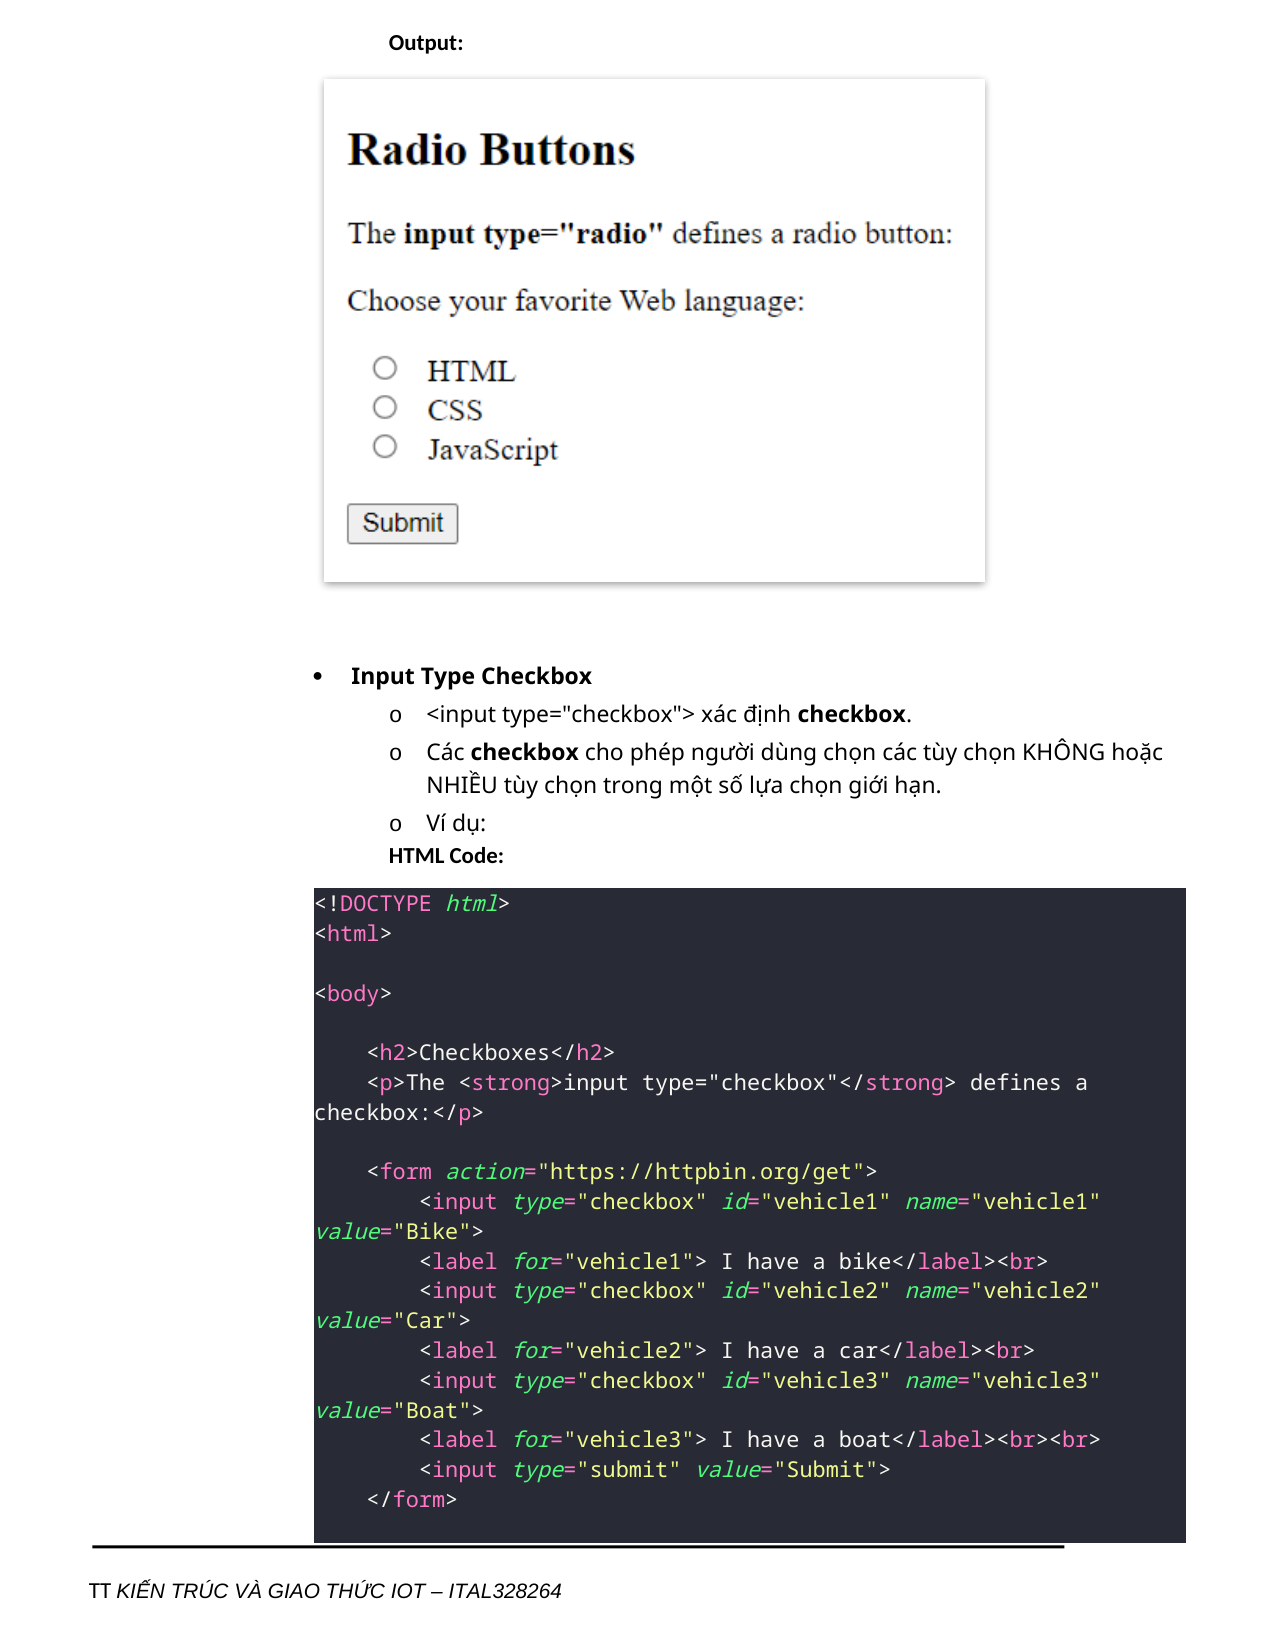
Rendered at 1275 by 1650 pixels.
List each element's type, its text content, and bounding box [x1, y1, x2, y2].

text <input type="checkbox" id="vehicle1" name="vehicle1" value="Bike"> [314, 1186, 1186, 1246]
subtitle Ví dụ: [389, 807, 1186, 839]
text <input type="checkbox" id="vehicle2" name="vehicle2" value="Car"> [314, 1275, 1186, 1335]
text <label for="vehicle1"> I have a bike</label><br> [314, 1246, 1186, 1275]
subtitle <input type="checkbox"> xác định checkbox. [389, 698, 1186, 729]
text HTML Code: [389, 841, 1186, 869]
text <h2>Checkboxes</h2> [314, 1037, 1186, 1067]
text <body> [314, 977, 1186, 1007]
subtitle Các checkbox cho phép người dùng chọn các tùy chọn KHÔNG hoặc NHIỀU tùy chọn trong một số lựa chọn giới hạn. [389, 736, 1186, 801]
text <p>The <strong>input type="checkbox"</strong> defines a checkbox:</p> [314, 1067, 1186, 1126]
text <!DOCTYPE html> [314, 888, 1186, 918]
text <form action="https://httpbin.org/get"> [314, 1156, 1186, 1186]
subtitle Input Type Checkbox [314, 660, 1186, 691]
text <html> [314, 918, 1186, 948]
text Output: [389, 28, 1186, 56]
picture [339, 94, 970, 567]
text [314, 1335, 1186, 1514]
